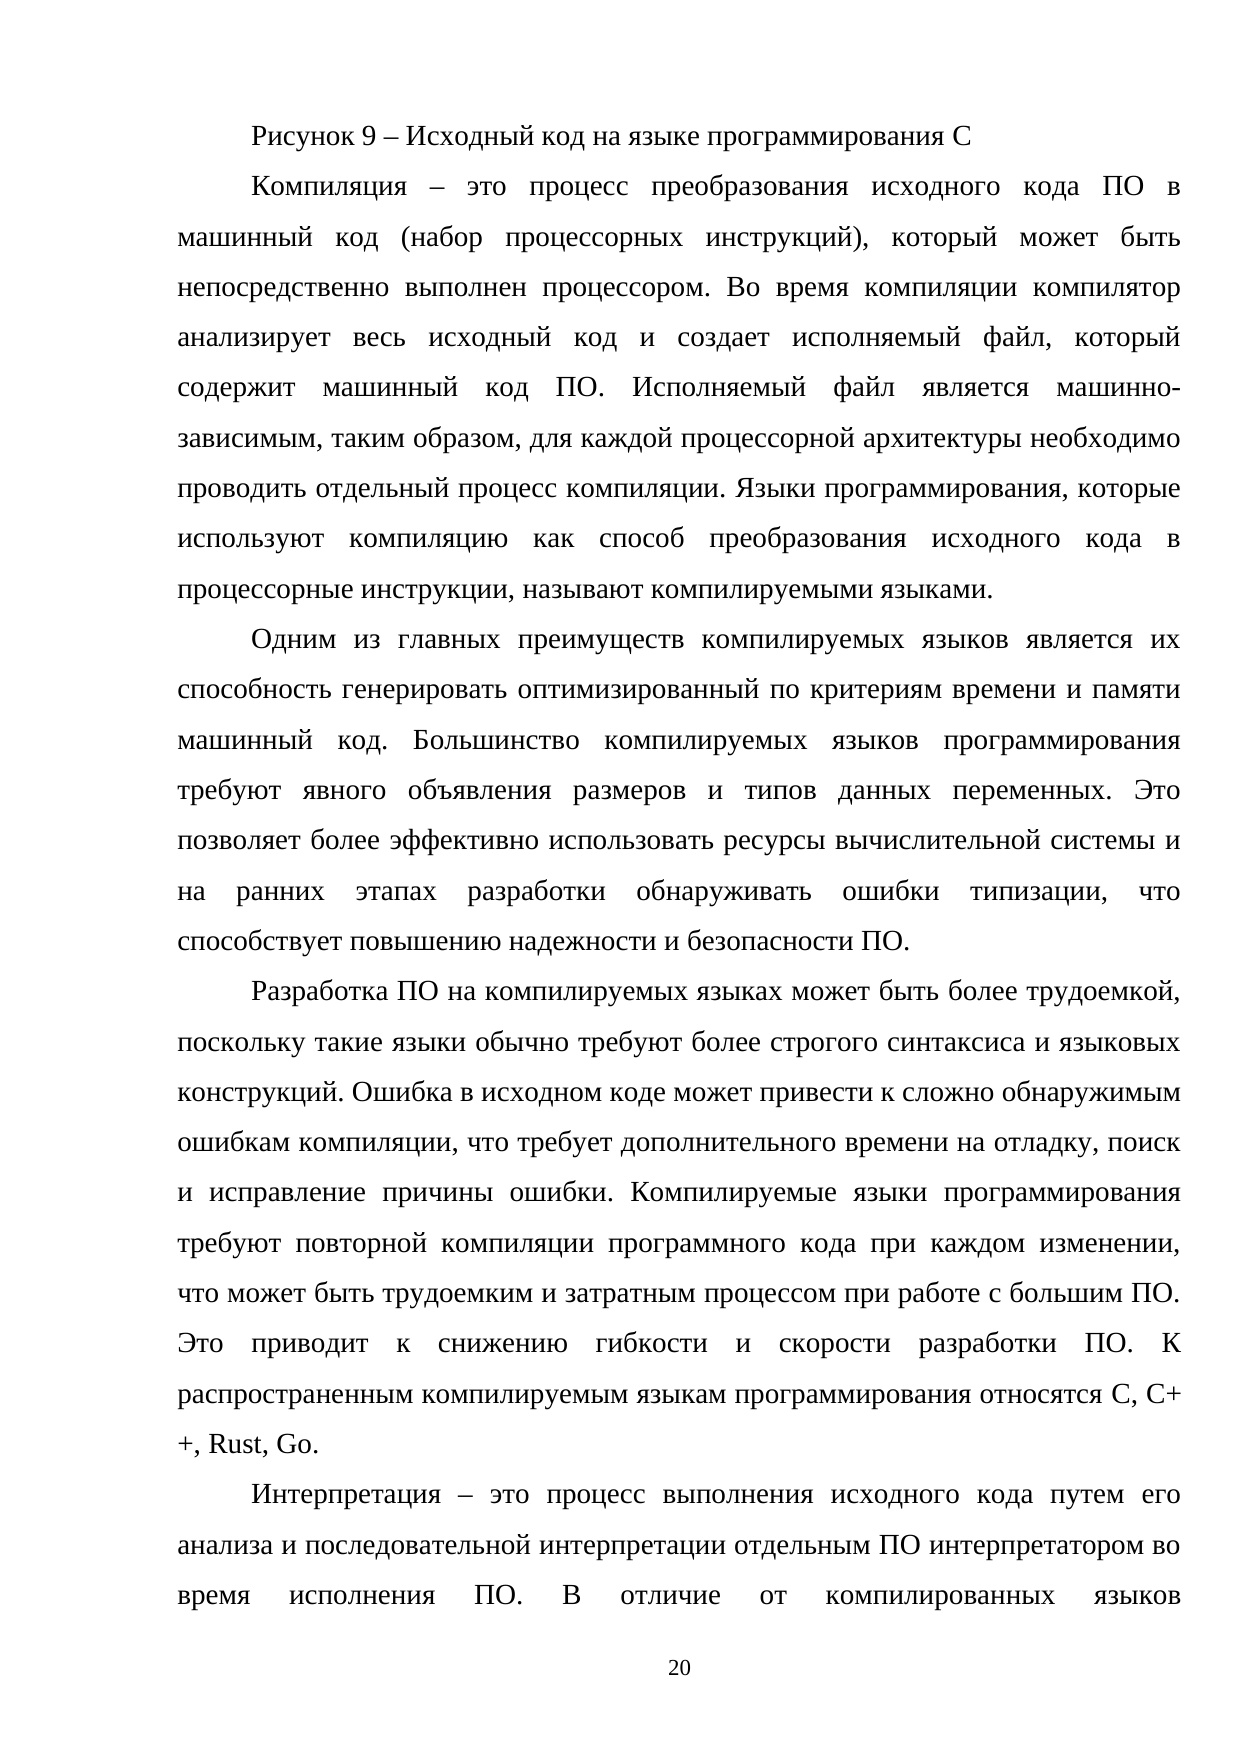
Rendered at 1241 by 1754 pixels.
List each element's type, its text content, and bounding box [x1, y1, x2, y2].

text Одним из главных преимуществ компилируемых языков является их способность генерировать оптимизированный по критериям времени и памяти машинный код. Большинство компилируемых языков программирования требуют явного объявления размеров и типов данных переменных. Это позволяет более эффективно использовать ресурсы вычислительной системы и на ранних этапах разработки обнаруживать ошибки типизации, что способствует повышению надежности и безопасности ПО. [177, 621, 1182, 957]
text Рисунок 9 – Исходный код на языке программирования C [177, 118, 1182, 152]
text Разработка ПО на компилируемых языках может быть более трудоемкой, поскольку такие языки обычно требуют более строгого синтаксиса и языковых конструкций. Ошибка в исходном коде может привести к сложно обнаружимым ошибкам компиляции, что требует дополнительного времени на отладку, поиск и исправление причины ошибки. Компилируемые языки программирования требуют повторной компиляции программного кода при каждом изменении, что может быть трудоемким и затратным процессом при работе с большим ПО. Это приводит к снижению гибкости и скорости разработки ПО. К распространенным компилируемым языкам программирования относятся C, C++, Rust, Go. [177, 973, 1182, 1460]
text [177, 1476, 1182, 1611]
text Компиляция – это процесс преобразования исходного кода ПО в машинный код (набор процессорных инструкций), который может быть непосредственно выполнен процессором. Во время компиляции компилятор анализирует весь исходный код и создает исполняемый файл, который содержит машинный код ПО. Исполняемый файл является машинно-зависимым, таким образом, для каждой процессорной архитектуры необходимо проводить отдельный процесс компиляции. Языки программирования, которые используют компиляцию как способ преобразования исходного кода в процессорные инструкции, называют компилируемыми языками. [177, 168, 1182, 604]
